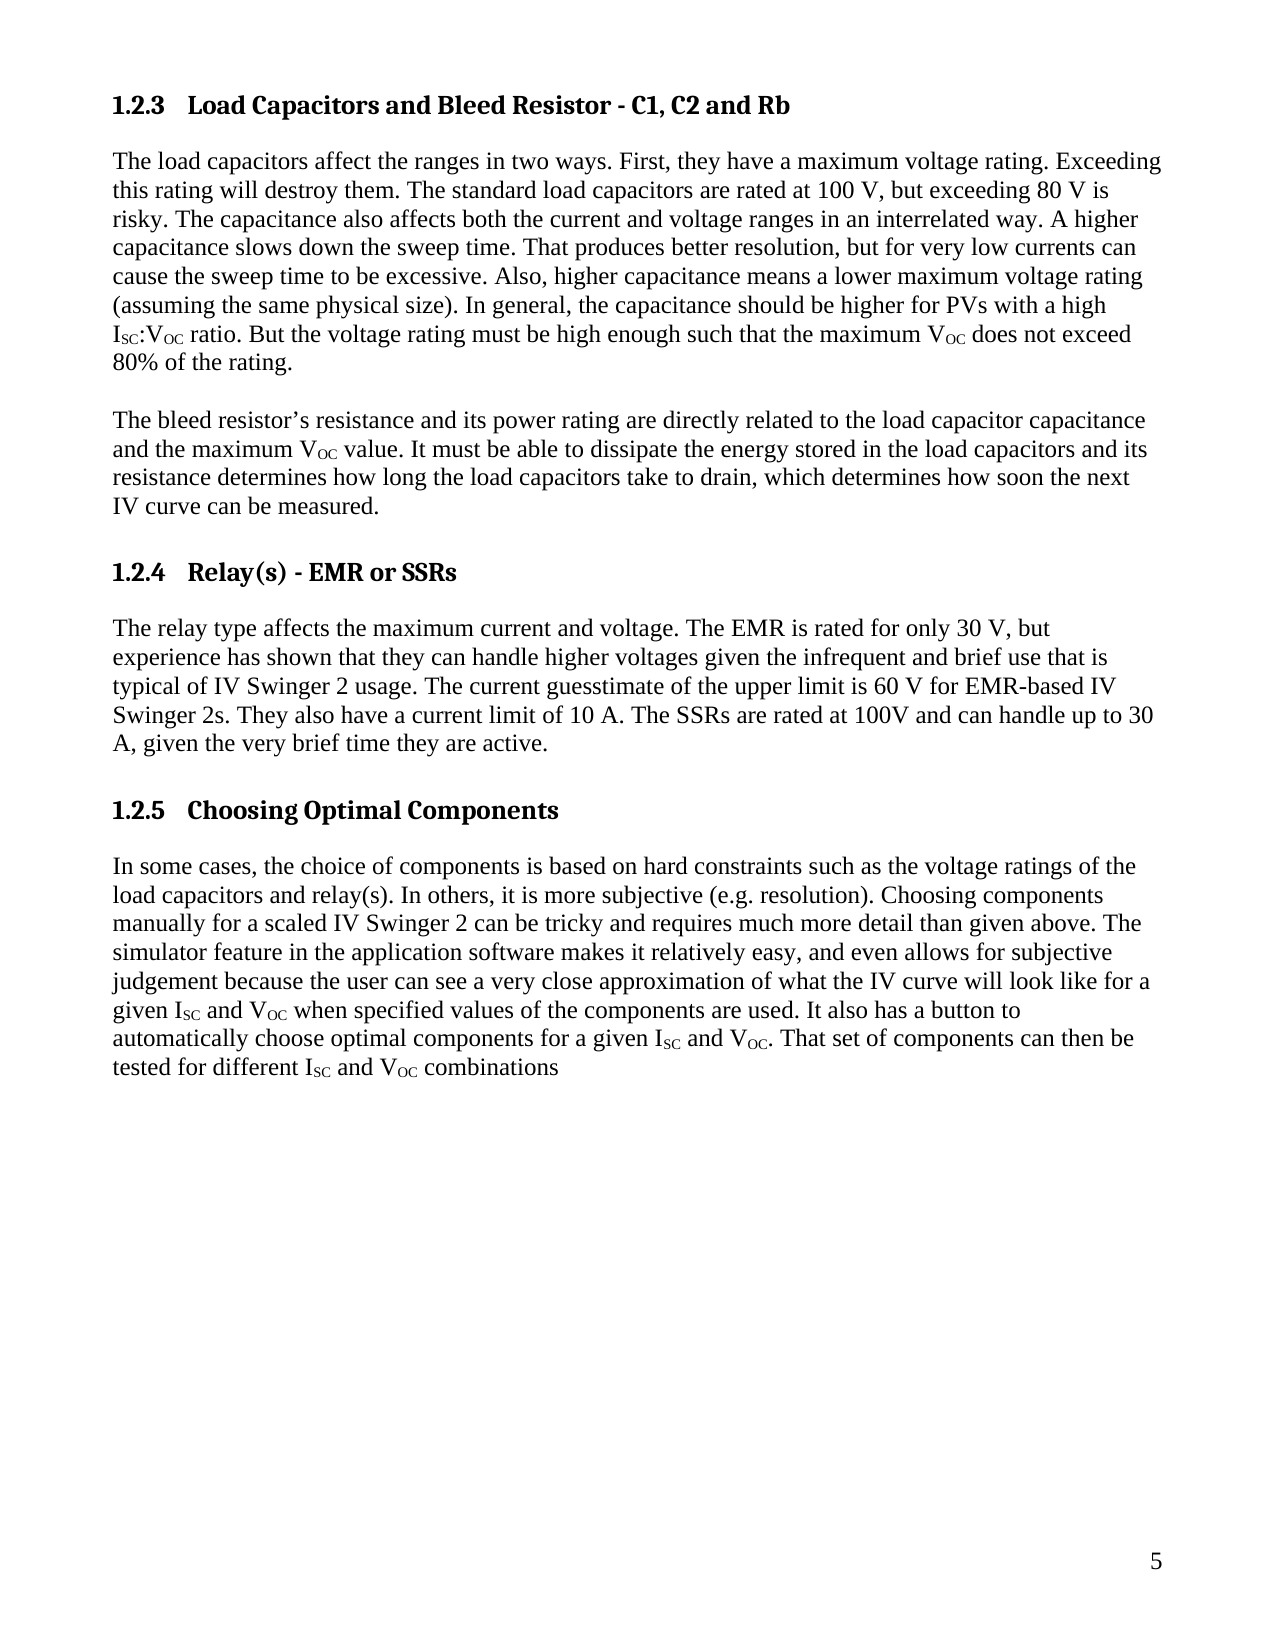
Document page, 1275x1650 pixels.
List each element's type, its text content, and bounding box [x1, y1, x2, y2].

subtitle Choosing Optimal Components [112, 795, 1162, 826]
text The load capacitors affect the ranges in two ways. First, they have a maximum voltage rating. Exceeding this rating will destroy them. The standard load capacitors are rated at 100 V, but exceeding 80 V is risky. The capacitance also affects both the current and voltage ranges in an interrelated way. A higher capacitance slows down the sweep time. That produces better resolution, but for very low currents can cause the sweep time to be excessive. Also, higher capacitance means a lower maximum voltage rating (assuming the same physical size). In general, the capacitance should be higher for PVs with a high ISC:VOC ratio. But the voltage rating must be high enough such that the maximum VOC does not exceed 80% of the rating. [112, 146, 1162, 376]
text The relay type affects the maximum current and voltage. The EMR is rated for only 30 V, but experience has shown that they can handle higher voltages given the infrequent and brief use that is typical of IV Swinger 2 usage. The current guesstimate of the upper limit is 60 V for EMR-based IV Swinger 2s. They also have a current limit of 10 A. The SSRs are rated at 100V and can handle up to 30 A, given the very brief time they are active. [112, 613, 1162, 757]
text The bleed resistor’s resistance and its power rating are directly related to the load capacitor capacitance and the maximum VOC value. It must be able to dissipate the energy stored in the load capacitors and its resistance determines how long the load capacitors take to drain, which determines how soon the next IV curve can be measured. [112, 405, 1162, 520]
text In some cases, the choice of components is based on hard constraints such as the voltage ratings of the load capacitors and relay(s). In others, it is more subjective (e.g. resolution). Choosing components manually for a scaled IV Swinger 2 can be tricky and requires much more detail than given above. The simulator feature in the application software makes it relatively easy, and even allows for subjective judgement because the user can see a very close approximation of what the IV curve will look like for a given ISC and VOC when specified values of the components are used. It also has a button to automatically choose optimal components for a given ISC and VOC. That set of components can then be tested for different ISC and VOC combinations [112, 851, 1162, 1081]
subtitle Load Capacitors and Bleed Resistor - C1, C2 and Rb [112, 90, 1162, 121]
subtitle Relay(s) - EMR or SSRs [112, 557, 1162, 588]
